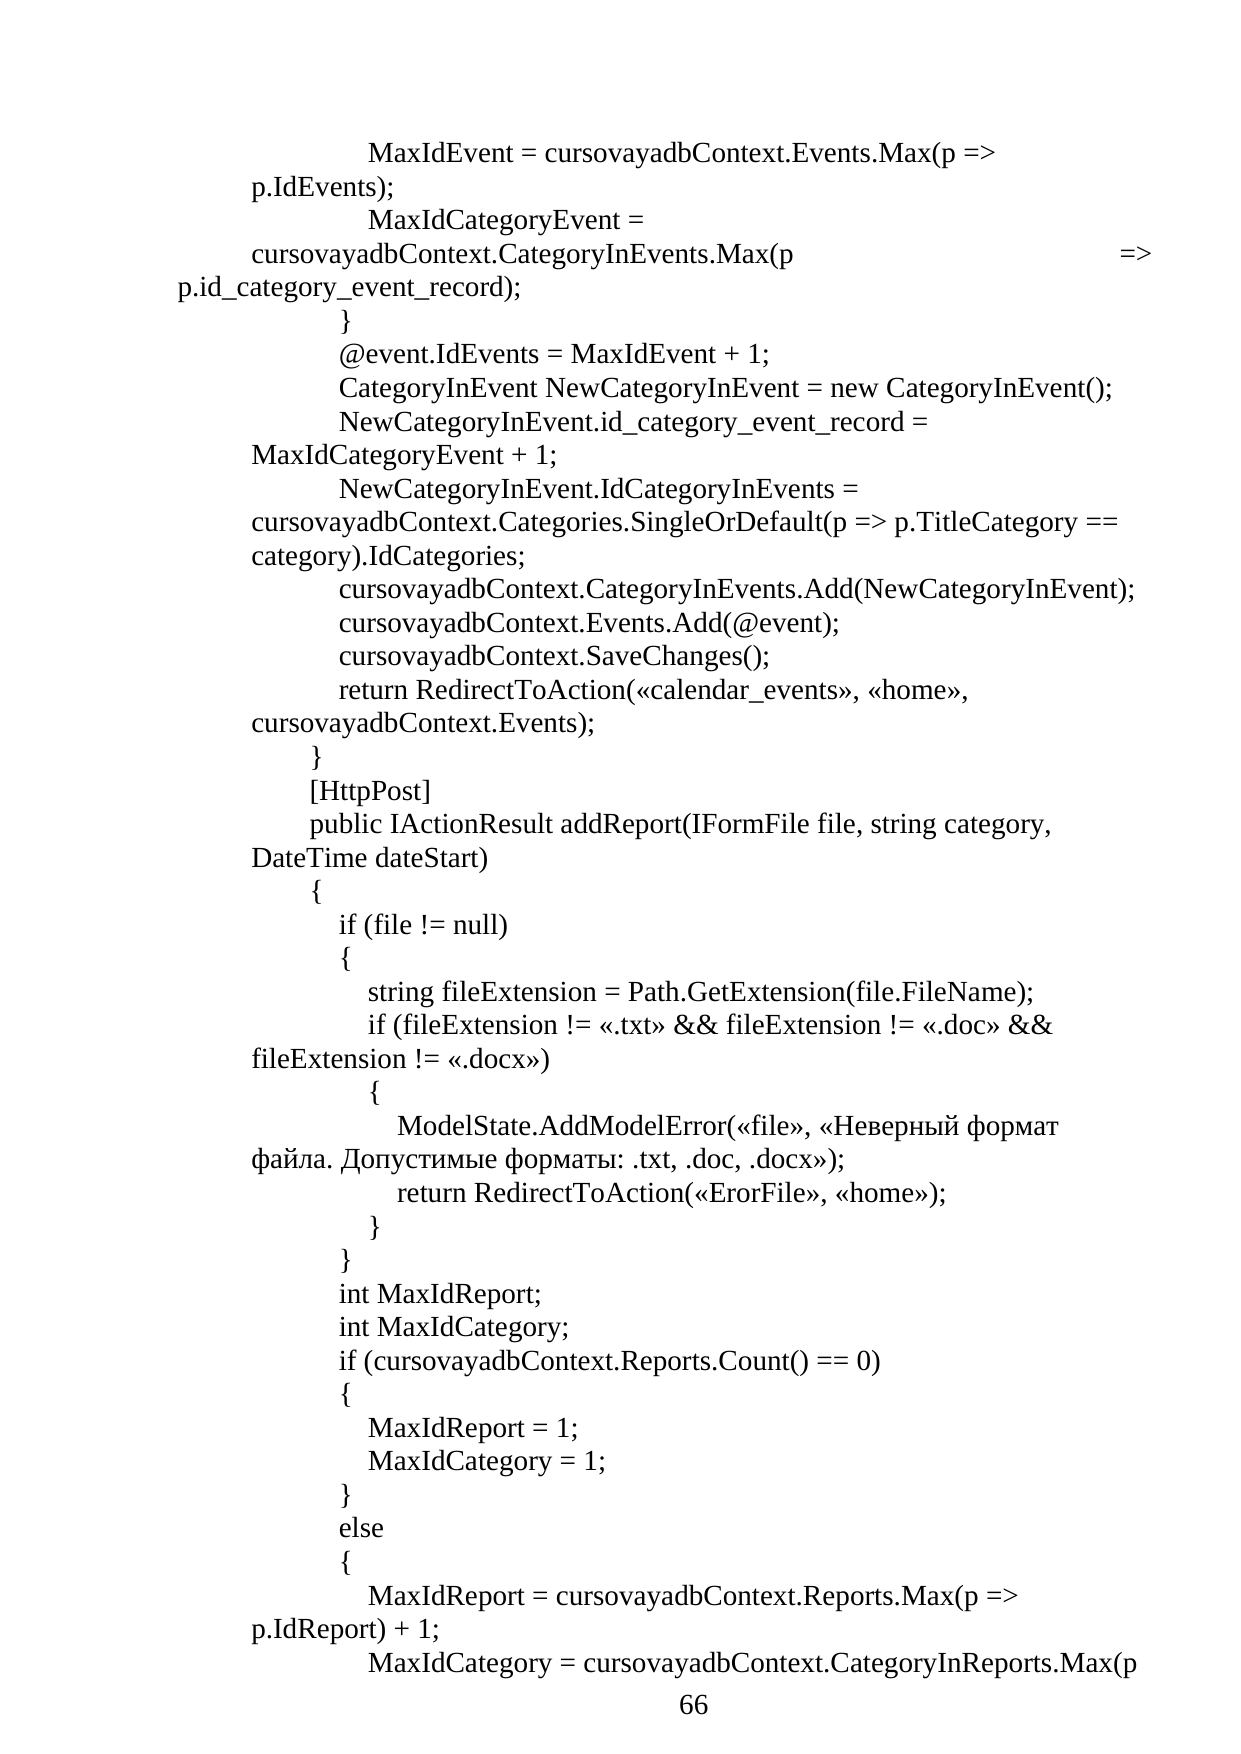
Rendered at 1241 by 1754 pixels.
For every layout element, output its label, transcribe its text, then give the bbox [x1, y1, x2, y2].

text MaxIdReport = 1; [177, 1410, 1152, 1443]
text } [177, 739, 1152, 773]
text int MaxIdCategory; [177, 1309, 1152, 1343]
text } [177, 1209, 1152, 1242]
text else [177, 1511, 1152, 1544]
text p.IdReport) + 1; [177, 1611, 1152, 1645]
text return RedirectToAction(«calendar_events», «home», [177, 672, 1152, 706]
text @event.IdEvents = MaxIdEvent + 1; [177, 337, 1152, 370]
text { [177, 1544, 1152, 1578]
text { [177, 940, 1152, 974]
text if (cursovayadbContext.Reports.Count() == 0) [177, 1343, 1152, 1376]
text cursovayadbContext.Categories.SingleOrDefault(p => p.TitleCategory == [177, 504, 1152, 538]
text NewCategoryInEvent.IdCategoryInEvents = [177, 471, 1152, 504]
text MaxIdCategoryEvent + 1; [177, 437, 1152, 471]
text MaxIdCategory = 1; [177, 1443, 1152, 1477]
text { [177, 1074, 1152, 1108]
text MaxIdEvent = cursovayadbContext.Events.Max(p => [177, 135, 1152, 169]
text p.IdEvents); [177, 169, 1152, 202]
text } [177, 303, 1152, 337]
text { [177, 873, 1152, 907]
text int MaxIdReport; [177, 1276, 1152, 1309]
text } [177, 1477, 1152, 1511]
text public IActionResult addReport(IFormFile file, string category, [177, 806, 1152, 840]
text category).IdCategories; [177, 538, 1152, 571]
text string fileExtension = Path.GetExtension(file.FileName); [177, 974, 1152, 1007]
text CategoryInEvent NewCategoryInEvent = new CategoryInEvent(); [177, 370, 1152, 404]
text файла. Допустимые форматы: .txt, .doc, .docx»); [177, 1142, 1152, 1175]
text cursovayadbContext.Events); [177, 706, 1152, 739]
text { [177, 1376, 1152, 1410]
text cursovayadbContext.SaveChanges(); [177, 638, 1152, 672]
text DateTime dateStart) [177, 840, 1152, 873]
text [HttpPost] [177, 773, 1152, 806]
text MaxIdCategoryEvent = [177, 202, 1152, 236]
text return RedirectToAction(«ErorFile», «home»); [177, 1175, 1152, 1209]
text cursovayadbContext.Events.Add(@event); [177, 605, 1152, 638]
text } [177, 1242, 1152, 1276]
text ModelState.AddModelError(«file», «Неверный формат [177, 1108, 1152, 1142]
text NewCategoryInEvent.id_category_event_record = [177, 404, 1152, 437]
text cursovayadbContext.CategoryInEvents.Max(p => p.id_category_event_record); [177, 236, 1152, 303]
text if (file != null) [177, 907, 1152, 940]
text MaxIdCategory = cursovayadbContext.CategoryInReports.Max(p [177, 1645, 1152, 1678]
text fileExtension != «.docx») [177, 1041, 1152, 1074]
text MaxIdReport = cursovayadbContext.Reports.Max(p => [177, 1578, 1152, 1611]
text cursovayadbContext.CategoryInEvents.Add(NewCategoryInEvent); [177, 571, 1152, 605]
text if (fileExtension != «.txt» && fileExtension != «.doc» && [177, 1007, 1152, 1041]
